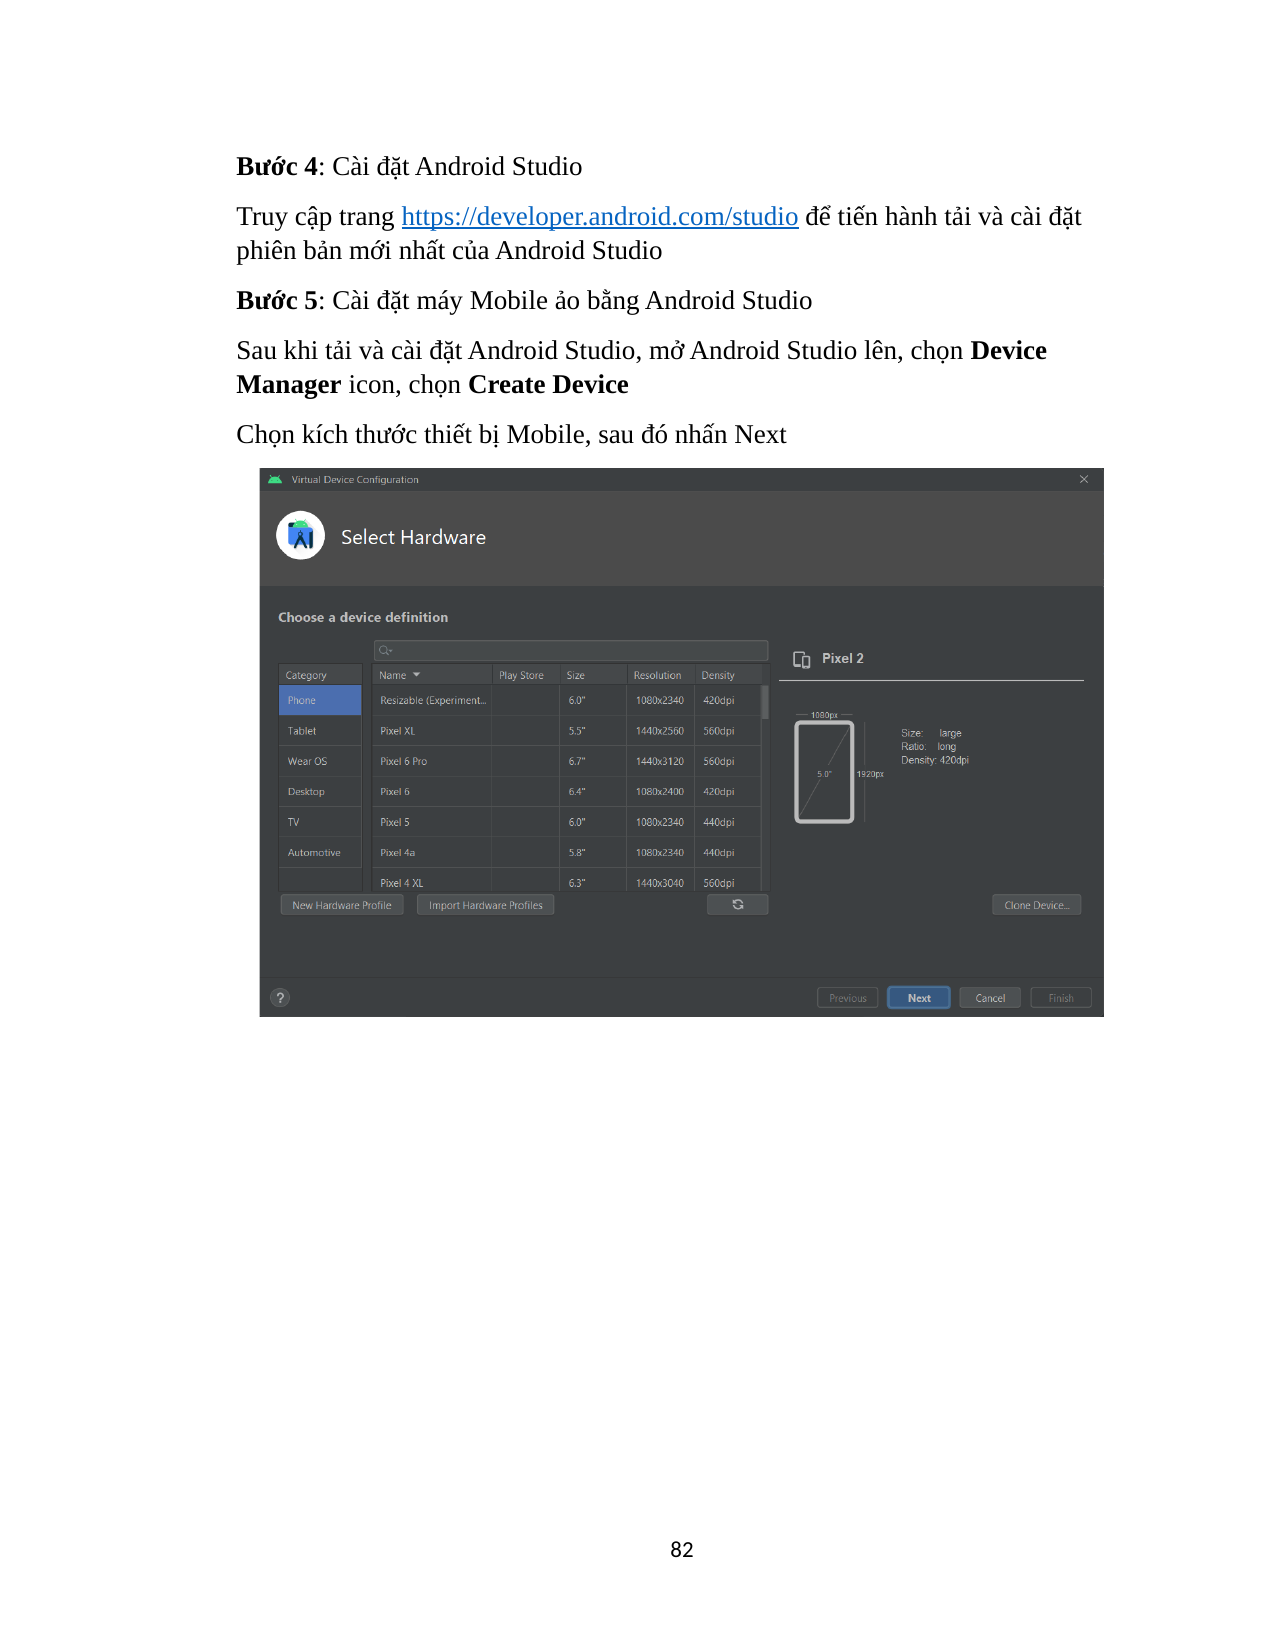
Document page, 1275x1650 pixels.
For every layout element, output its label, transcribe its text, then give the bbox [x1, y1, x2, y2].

text Bước 5: Cài đặt máy Mobile ảo bằng Android Studio [236, 284, 1127, 315]
picture [259, 468, 1104, 1017]
text Chọn kích thước thiết bị Mobile, sau đó nhấn Next [236, 418, 1127, 449]
text Sau khi tải và cài đặt Android Studio, mở Android Studio lên, chọn Device Manager icon, chọn Create Device [236, 334, 1127, 399]
text Bước 4: Cài đặt Android Studio [236, 150, 1127, 181]
text Truy cập trang https://developer.android.com/studio để tiến hành tải và cài đặt phiên bản mới nhất của Android Studio [236, 200, 1127, 265]
